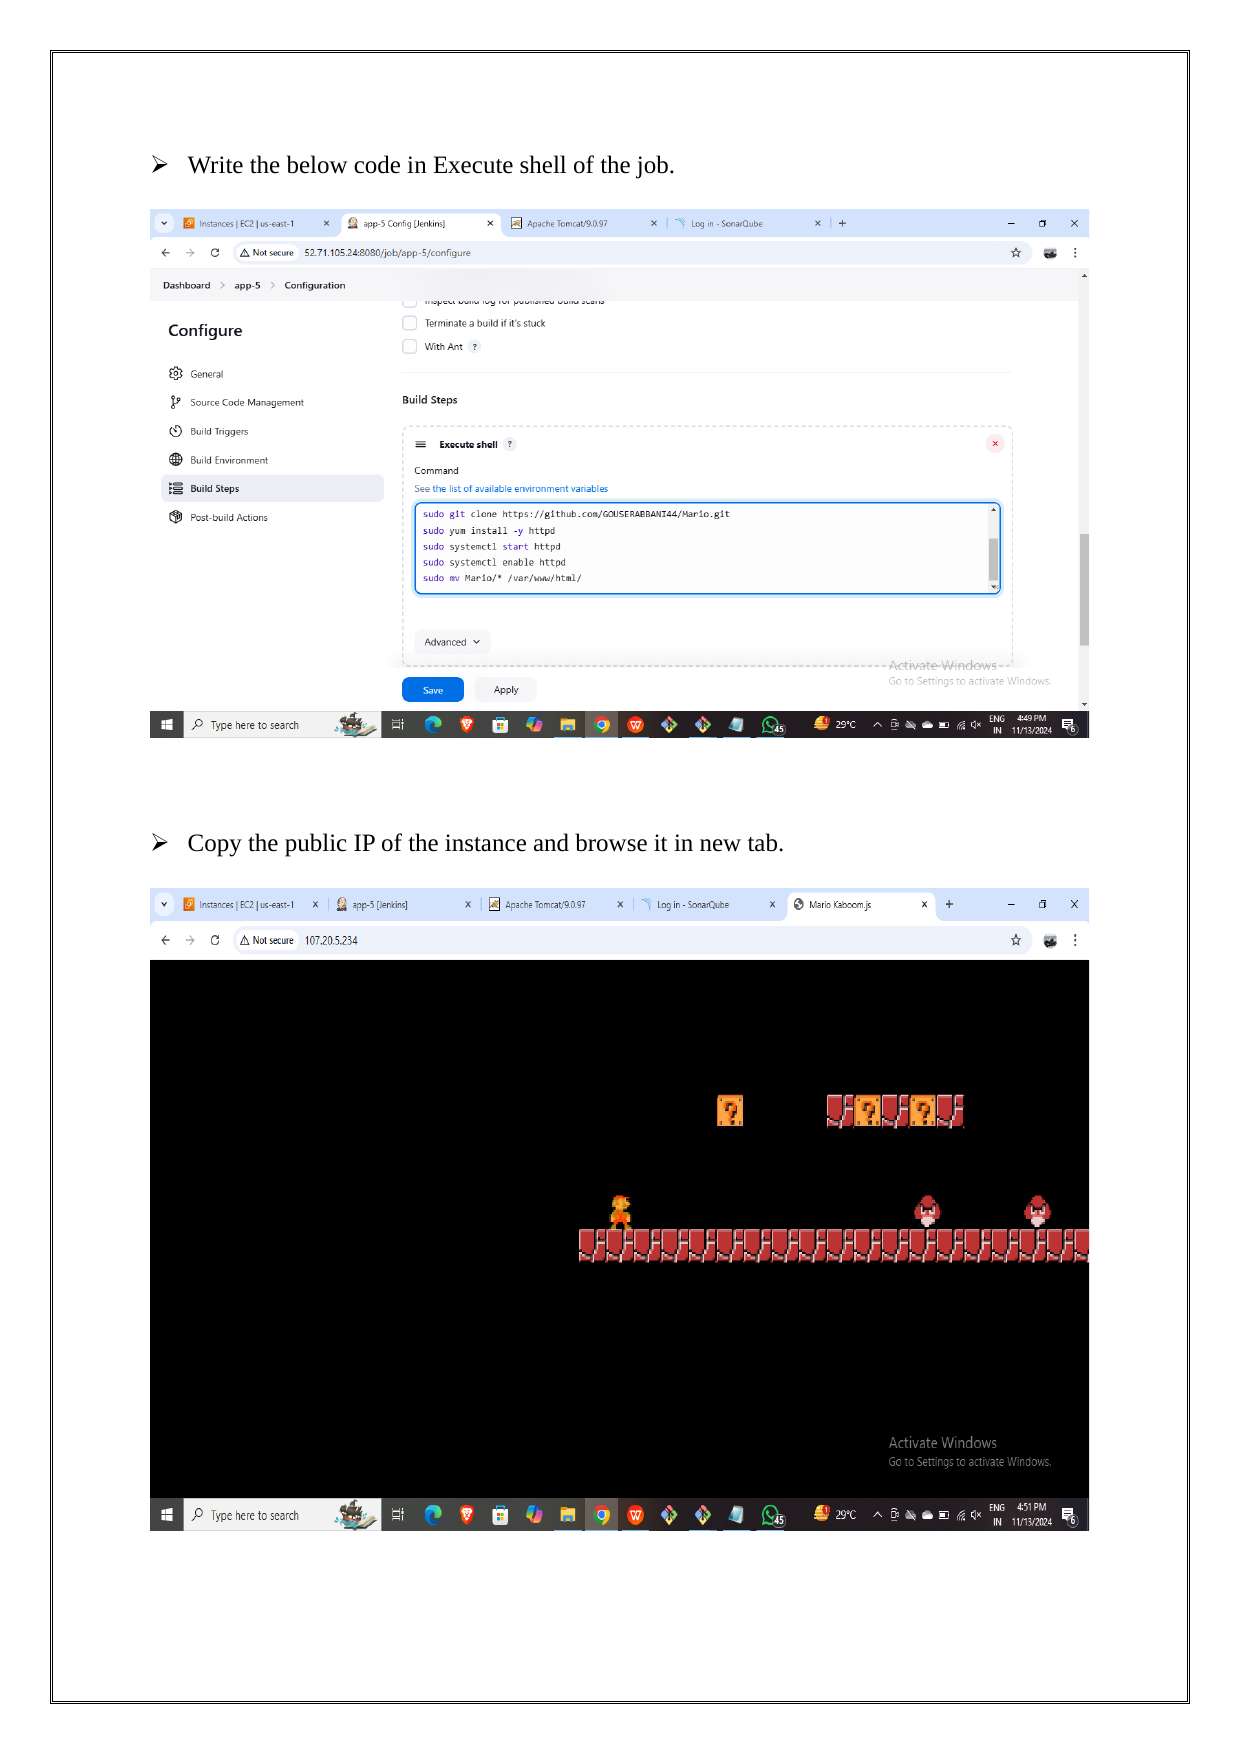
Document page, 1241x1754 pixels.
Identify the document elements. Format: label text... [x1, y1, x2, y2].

picture [150, 209, 1090, 738]
picture [150, 888, 1090, 1531]
list Write the below code in Execute shell of the job. [150, 150, 1090, 179]
list Copy the public IP of the instance and browse it in new tab. [150, 828, 1090, 857]
